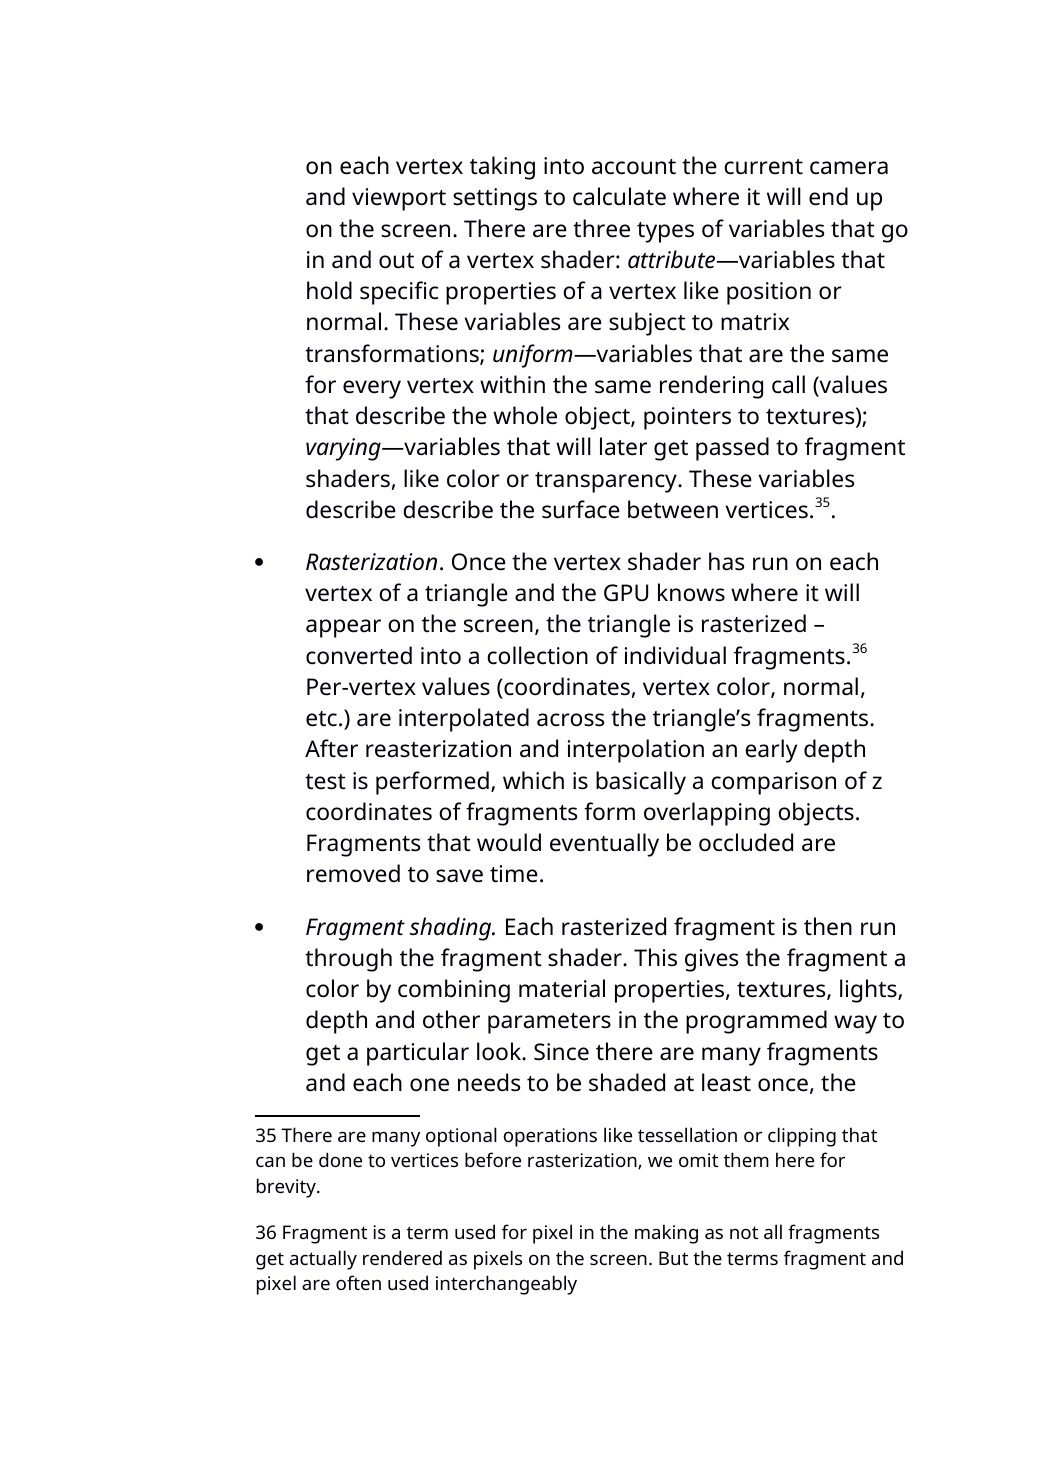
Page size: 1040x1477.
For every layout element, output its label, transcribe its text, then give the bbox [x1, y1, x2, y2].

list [255, 150, 910, 525]
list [255, 910, 910, 1098]
list Rasterization. Once the vertex shader has run on each vertex of a triangle and the GPU knows where it will appear on the screen, the triangle is rasterized – converted into a collection of individual fragments. Per-vertex values (coordinates, vertex color, normal, etc.) are interpolated across the triangle’s fragments. After reasterization and interpolation an early depth test is performed, which is basically a comparison of z coordinates of fragments form overlapping objects. Fragments that would eventually be occluded are removed to save time. [255, 546, 910, 889]
